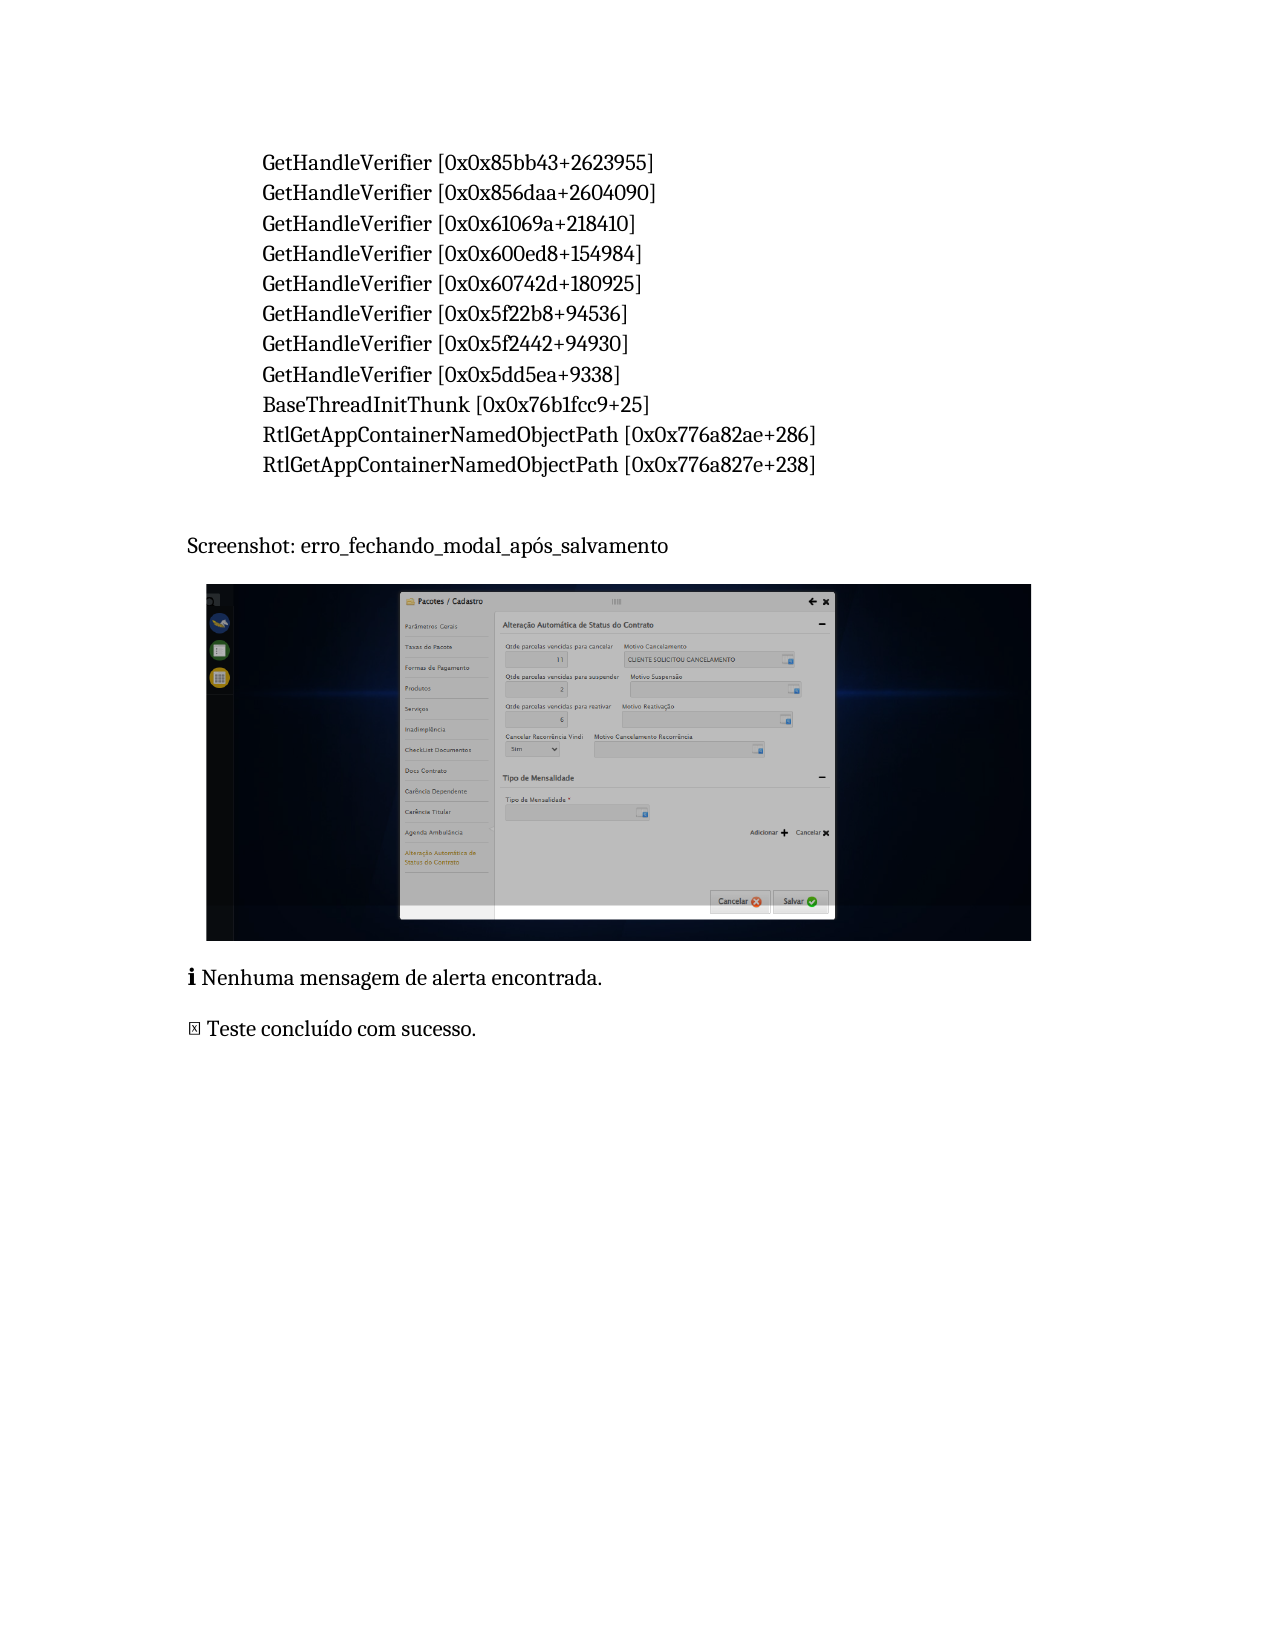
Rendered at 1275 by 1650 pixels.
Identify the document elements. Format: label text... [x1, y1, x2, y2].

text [187, 150, 1087, 509]
picture [206, 584, 1032, 941]
text Screenshot: erro_fechando_modal_após_salvamento [187, 533, 1087, 560]
text ✅ Teste concluído com sucesso. [187, 1016, 1087, 1042]
text ℹ️ Nenhuma mensagem de alerta encontrada. [187, 965, 1087, 991]
